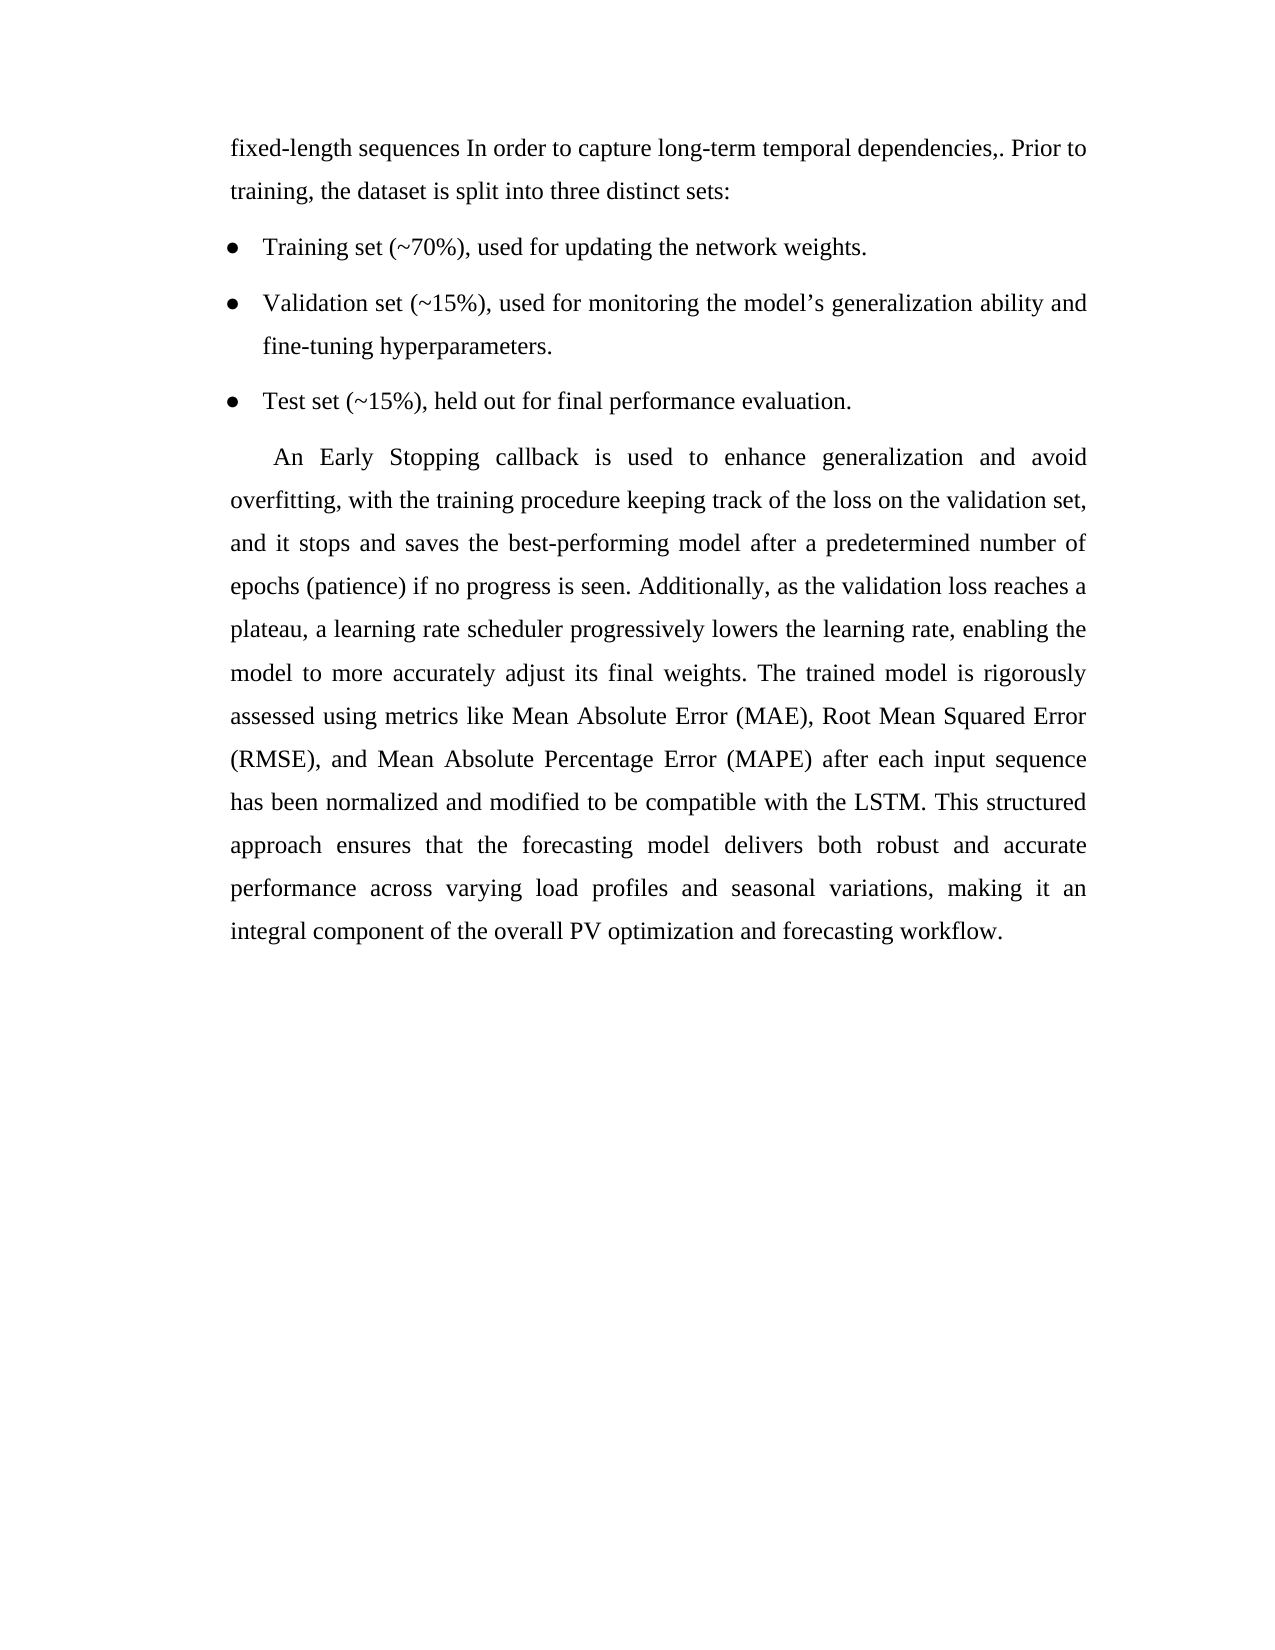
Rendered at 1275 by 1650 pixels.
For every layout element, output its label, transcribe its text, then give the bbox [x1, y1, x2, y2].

list Test set (~15%), held out for final performance evaluation. [225, 386, 1087, 415]
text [230, 133, 1087, 205]
list Validation set (~15%), used for monitoring the model’s generalization ability and fine-tuning hyperparameters. [225, 288, 1087, 359]
list Training set (~70%), used for updating the network weights. [225, 232, 1087, 261]
text An Early Stopping callback is used to enhance generalization and avoid overfitting, with the training procedure keeping track of the loss on the validation set, and it stops and saves the best-performing model after a predetermined number of epochs (patience) if no progress is seen. Additionally, as the validation loss reaches a plateau, a learning rate scheduler progressively lowers the learning rate, enabling the model to more accurately adjust its final weights. The trained model is rigorously assessed using metrics like Mean Absolute Error (MAE), Root Mean Squared Error (RMSE), and Mean Absolute Percentage Error (MAPE) after each input sequence has been normalized and modified to be compatible with the LSTM. This structured approach ensures that the forecasting model delivers both robust and accurate performance across varying load profiles and seasonal variations, making it an integral component of the overall PV optimization and forecasting workflow. [230, 442, 1087, 945]
